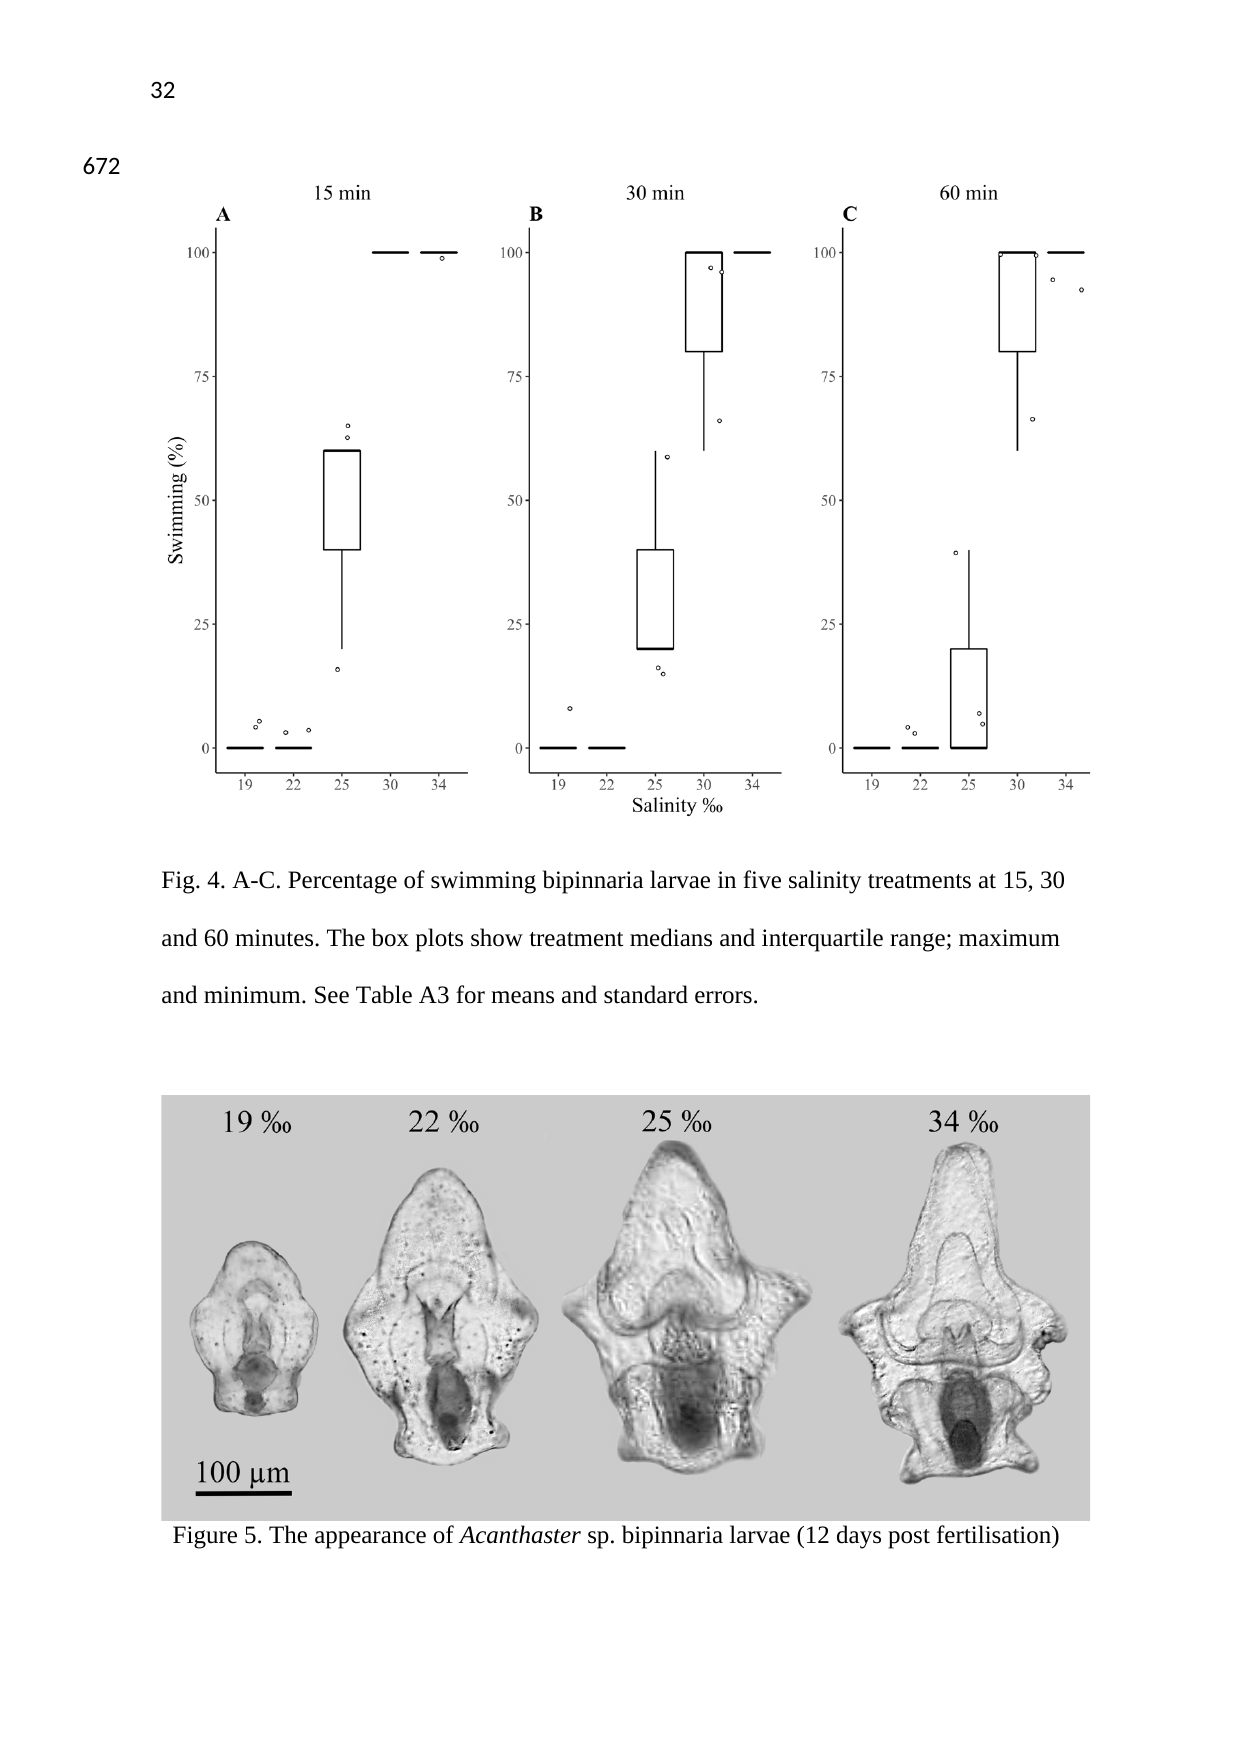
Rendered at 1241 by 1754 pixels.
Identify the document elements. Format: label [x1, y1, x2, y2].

table_header [150, 179, 1090, 1551]
picture [161, 178, 1091, 837]
picture [161, 1095, 1091, 1521]
